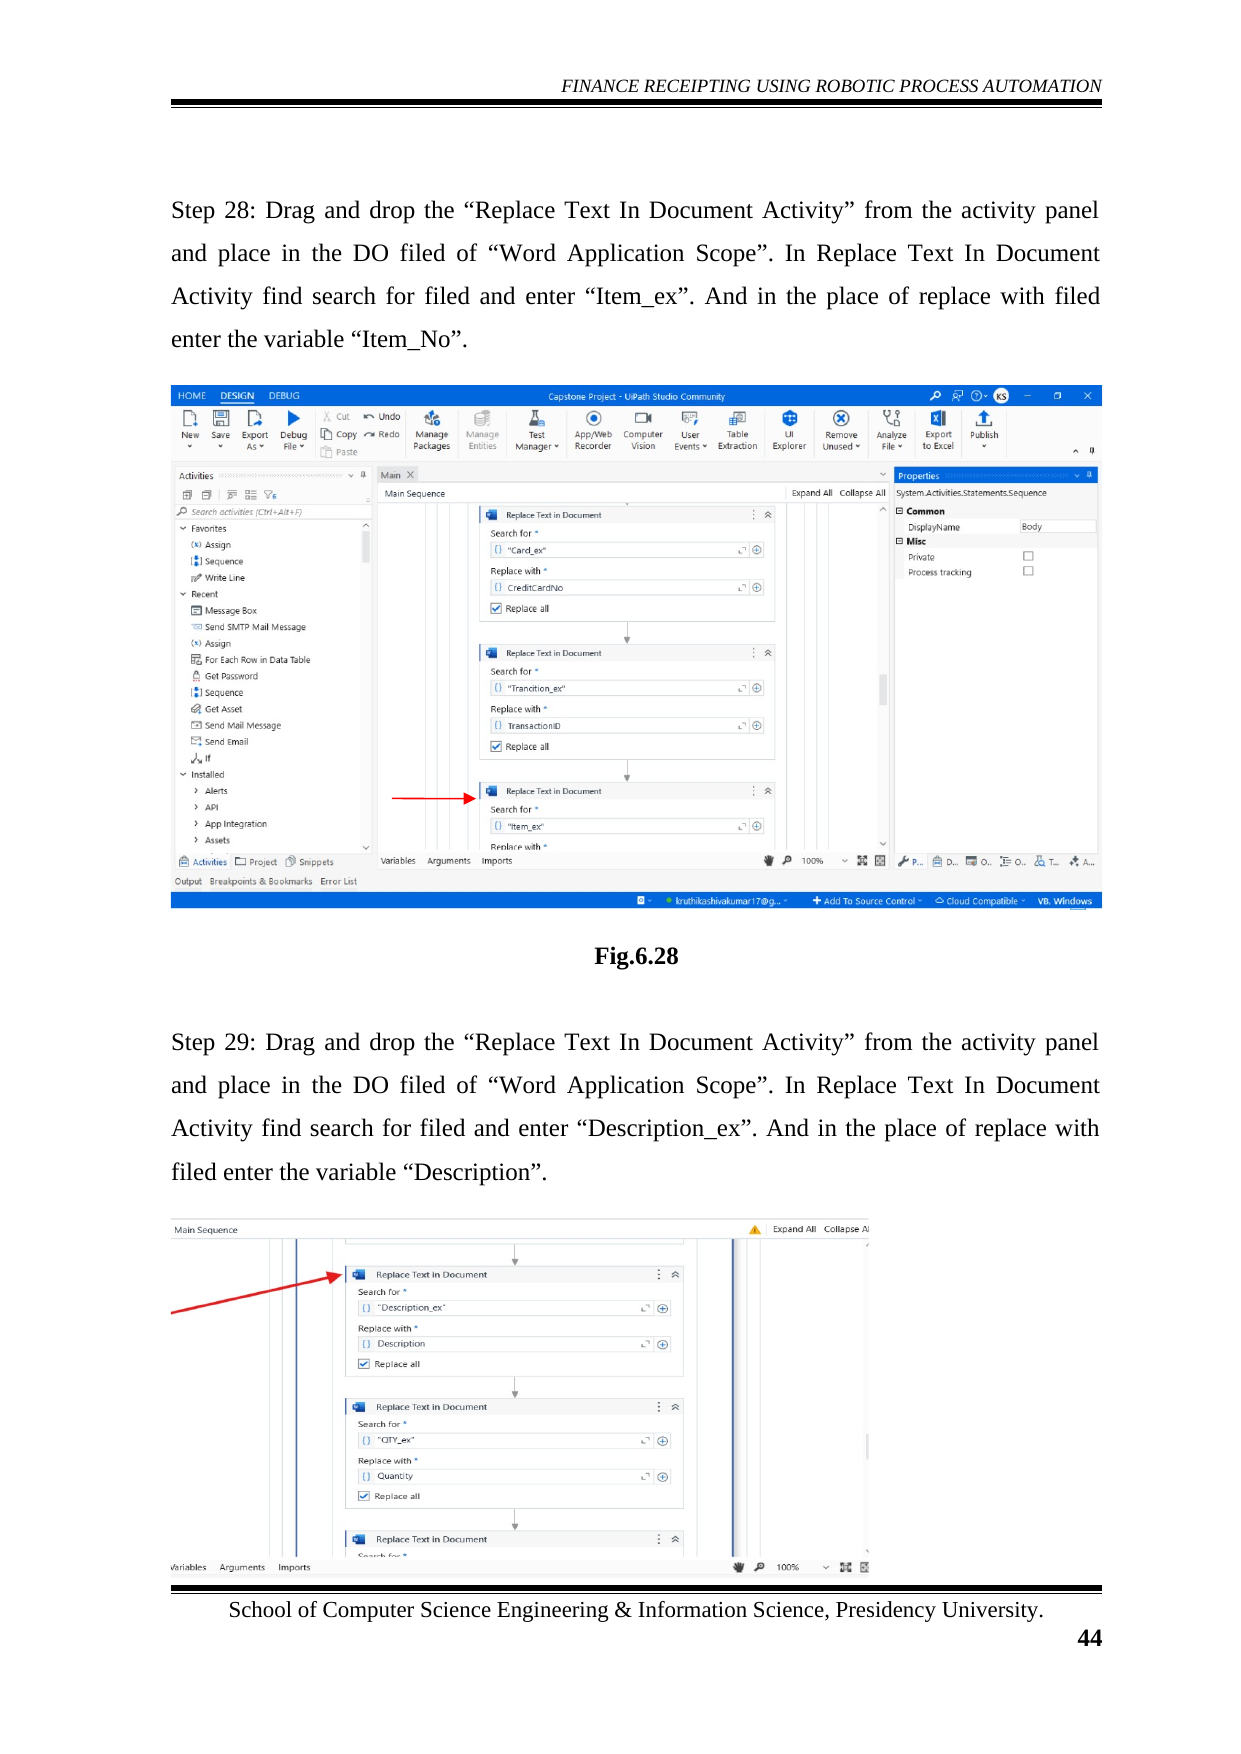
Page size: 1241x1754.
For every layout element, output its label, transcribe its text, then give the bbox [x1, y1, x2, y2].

text Step 29: Drag and drop the “Replace Text In Document Activity” from the activity panel and place in the DO filed of “Word Application Scope”. In Replace Text In Document Activity find search for filed and enter “Description_ex”. And in the place of replace with filed enter the variable “Description”. [171, 1027, 1101, 1185]
picture [170, 1218, 869, 1578]
text Fig.6.28 [171, 941, 1102, 970]
text Step 28: Drag and drop the “Replace Text In Document Activity” from the activity panel and place in the DO filed of “Word Application Scope”. In Replace Text In Document Activity find search for filed and enter “Item_ex”. And in the place of replace with filed enter the variable “Item_No”. [171, 195, 1101, 353]
picture [170, 385, 1103, 910]
